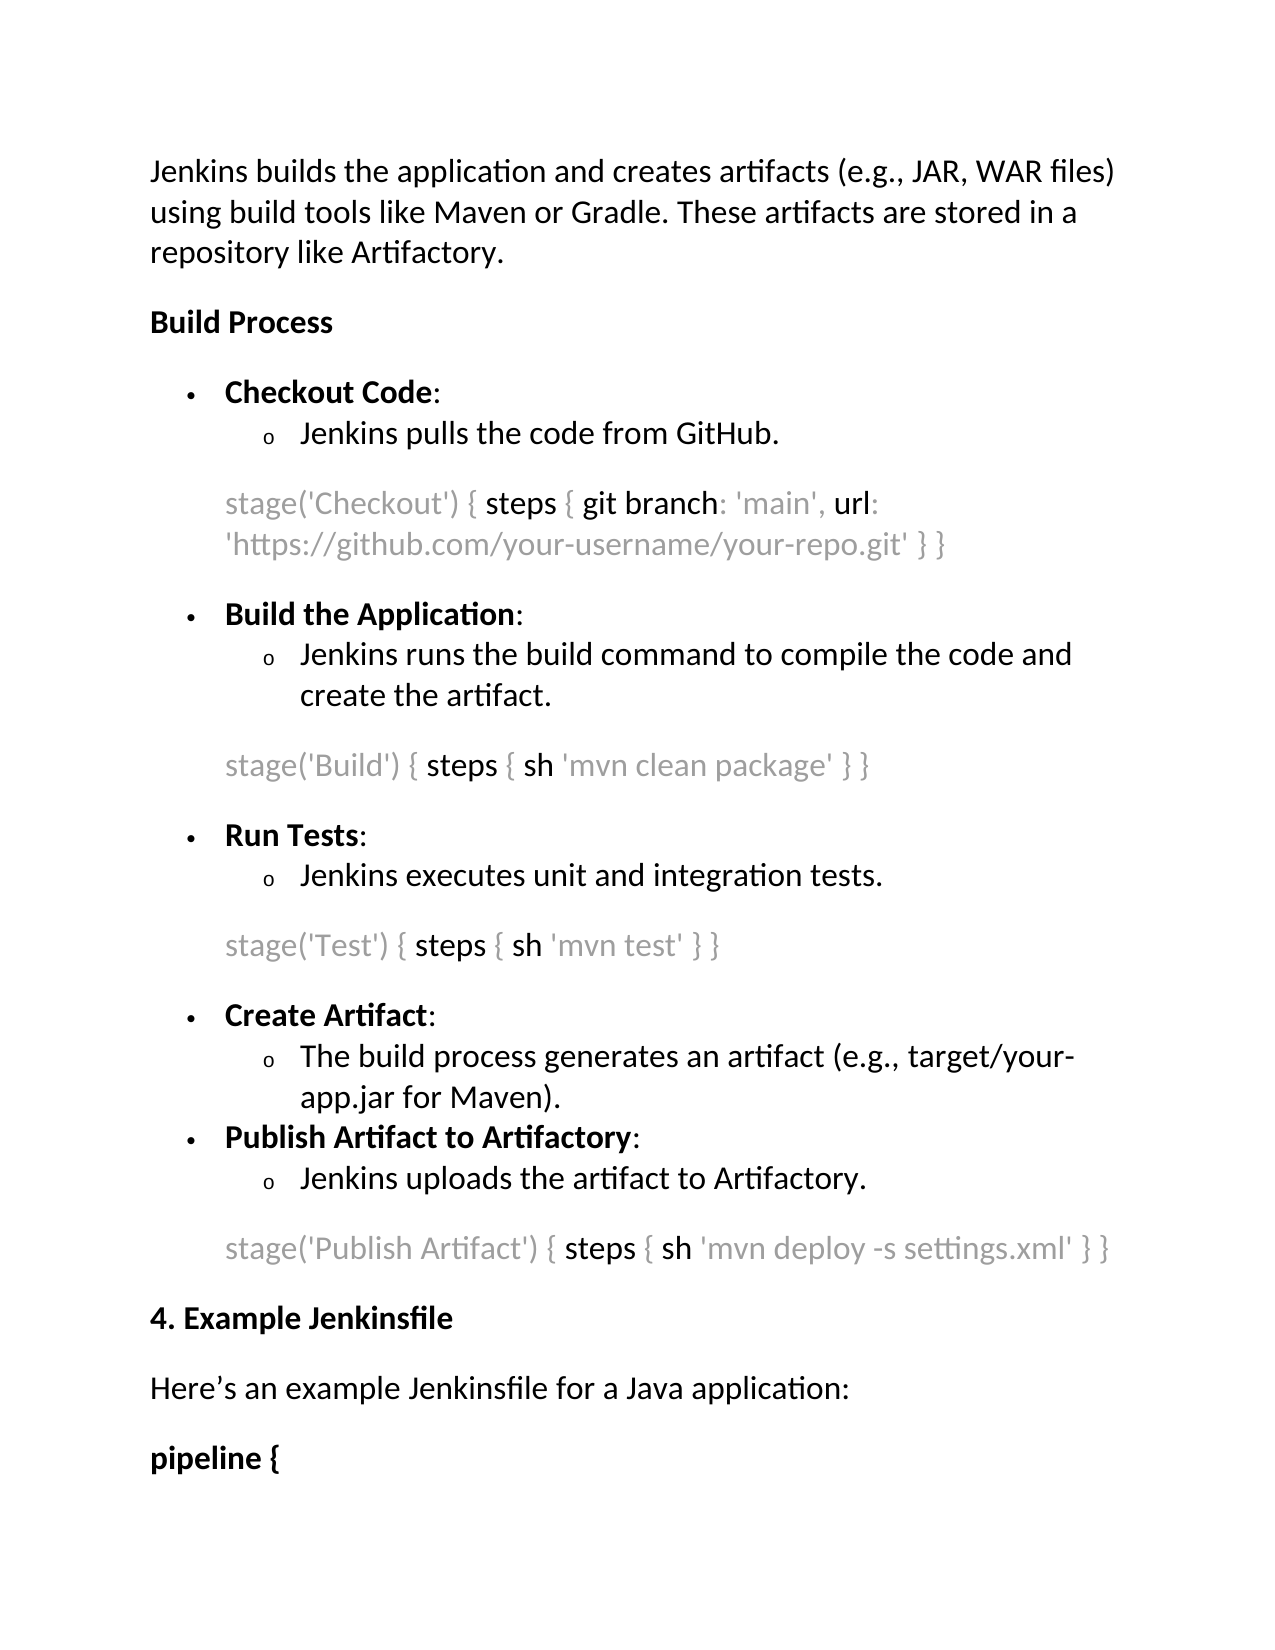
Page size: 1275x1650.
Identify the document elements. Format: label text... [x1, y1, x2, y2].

list Create Artifact: [187, 994, 1125, 1035]
text stage('Publish Artifact') { steps { sh 'mvn deploy -s settings.xml' } } [225, 1227, 1125, 1268]
text stage('Checkout') { steps { git branch: 'main', url: 'https://github.com/your-username/your-repo.git' } } [225, 482, 1125, 563]
list Jenkins runs the build command to compile the code and create the artifact. [262, 633, 1125, 715]
list Publish Artifact to Artifactory: [187, 1116, 1125, 1157]
text stage('Test') { steps { sh 'mvn test' } } [225, 924, 1125, 965]
text Here’s an example Jenkinsfile for a Java application: [150, 1367, 1125, 1408]
text pipeline { [150, 1437, 1125, 1477]
list Run Tests: [187, 814, 1125, 854]
list Checkout Code: [187, 371, 1125, 412]
list Build the Application: [187, 592, 1125, 633]
text stage('Build') { steps { sh 'mvn clean package' } } [225, 744, 1125, 784]
text Jenkins builds the application and creates artifacts (e.g., JAR, WAR files) using build tools like Maven or Gradle. These artifacts are stored in a repository like Artifactory. [150, 150, 1125, 272]
list Jenkins executes unit and integration tests. [262, 854, 1125, 895]
list Jenkins uploads the artifact to Artifactory. [262, 1157, 1125, 1198]
text Build Process [150, 301, 1125, 342]
text 4. Example Jenkinsfile [150, 1297, 1125, 1338]
list Jenkins pulls the code from GitHub. [262, 412, 1125, 453]
list The build process generates an artifact (e.g., target/your-app.jar for Maven). [262, 1035, 1125, 1116]
